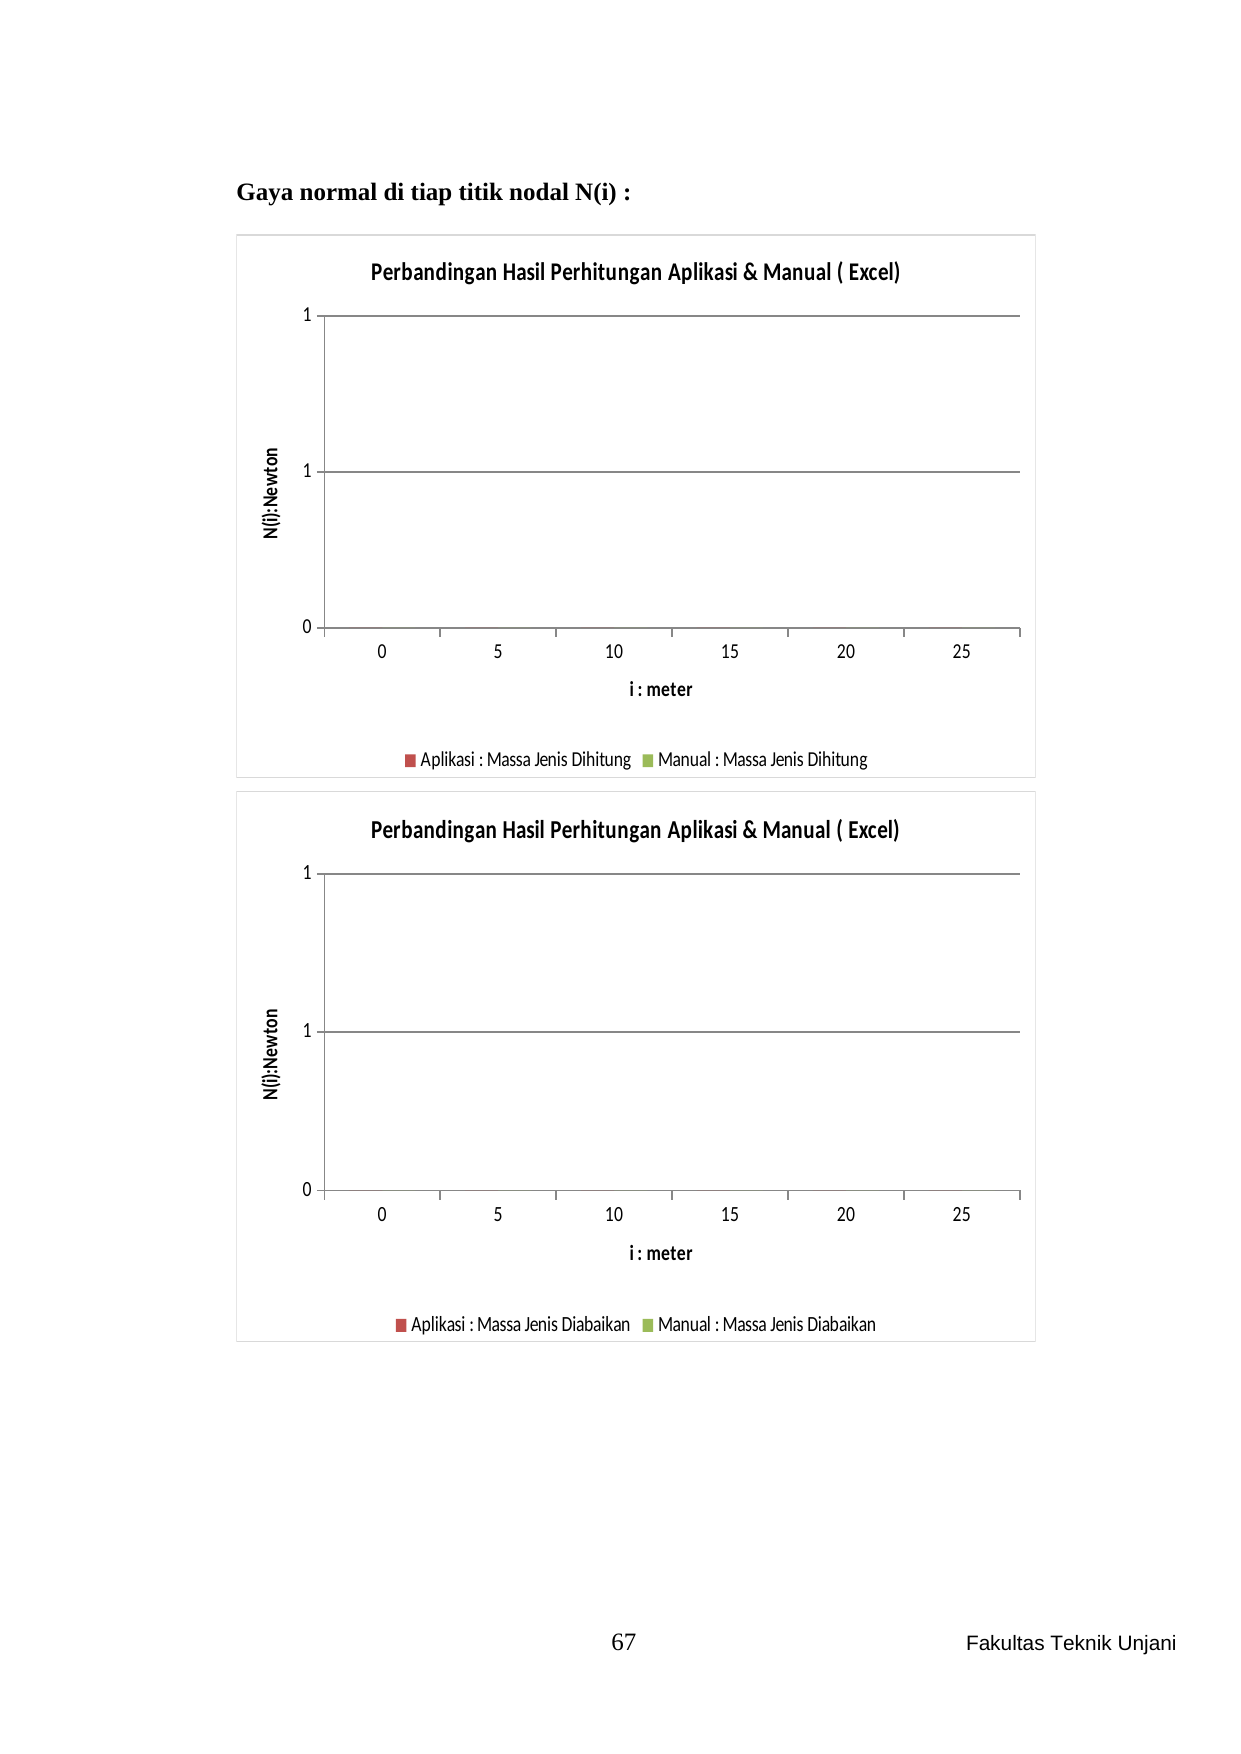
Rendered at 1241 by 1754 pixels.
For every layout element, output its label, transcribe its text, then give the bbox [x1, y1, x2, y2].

text Gaya normal di tiap titik nodal N(i) : [236, 177, 1063, 206]
